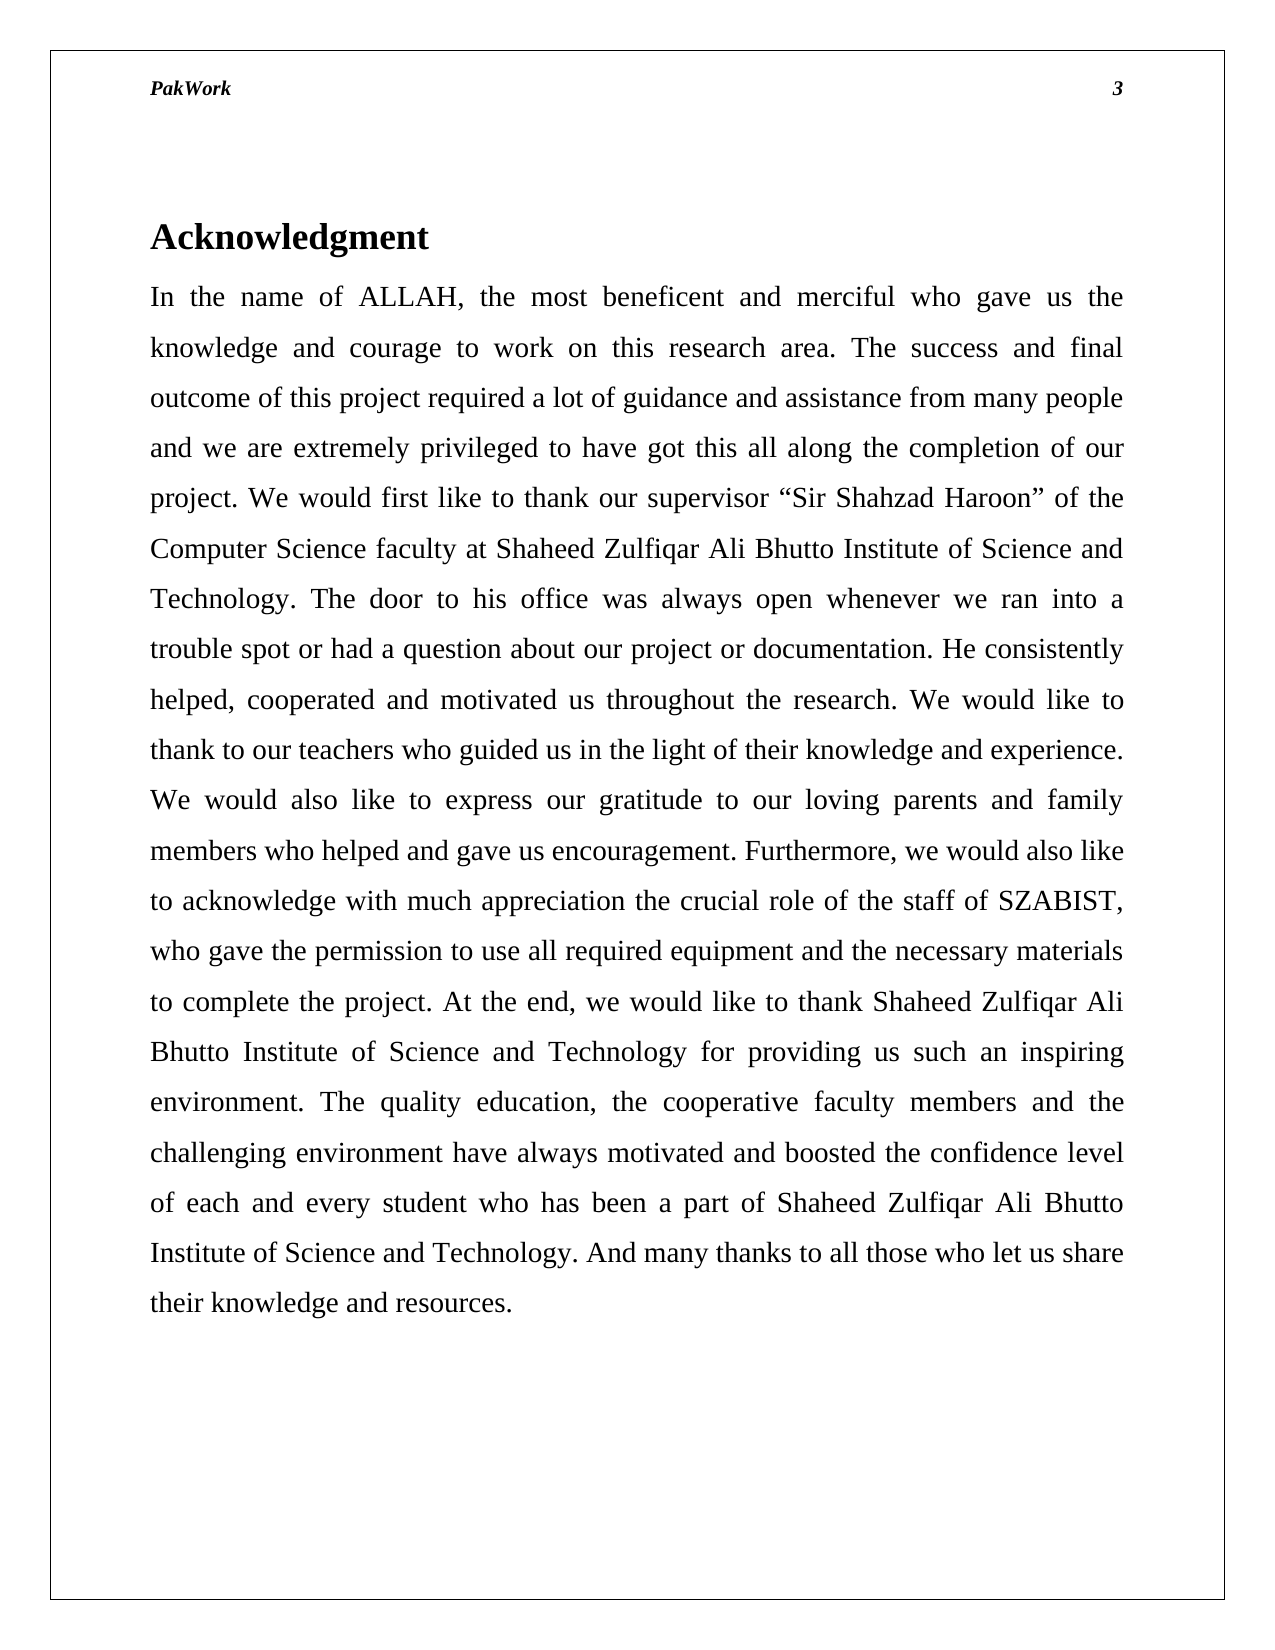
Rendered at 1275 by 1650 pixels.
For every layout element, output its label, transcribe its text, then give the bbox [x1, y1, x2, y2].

text Acknowledgment [150, 215, 1125, 258]
text In the name of ALLAH, the most beneficent and merciful who gave us the knowledge and courage to work on this research area. The success and final outcome of this project required a lot of guidance and assistance from many people and we are extremely privileged to have got this all along the completion of our project. We would first like to thank our supervisor “Sir Shahzad Haroon” of the Computer Science faculty at Shaheed Zulfiqar Ali Bhutto Institute of Science and Technology. The door to his office was always open whenever we ran into a trouble spot or had a question about our project or documentation. He consistently helped, cooperated and motivated us throughout the research. We would like to thank to our teachers who guided us in the light of their knowledge and experience. We would also like to express our gratitude to our loving parents and family members who helped and gave us encouragement. Furthermore, we would also like to acknowledge with much appreciation the crucial role of the staff of SZABIST, who gave the permission to use all required equipment and the necessary materials to complete the project. At the end, we would like to thank Shaheed Zulfiqar Ali Bhutto Institute of Science and Technology for providing us such an inspiring environment. The quality education, the cooperative faculty members and the challenging environment have always motivated and boosted the confidence level of each and every student who has been a part of Shaheed Zulfiqar Ali Bhutto Institute of Science and Technology. And many thanks to all those who let us share their knowledge and resources. [150, 279, 1125, 1319]
